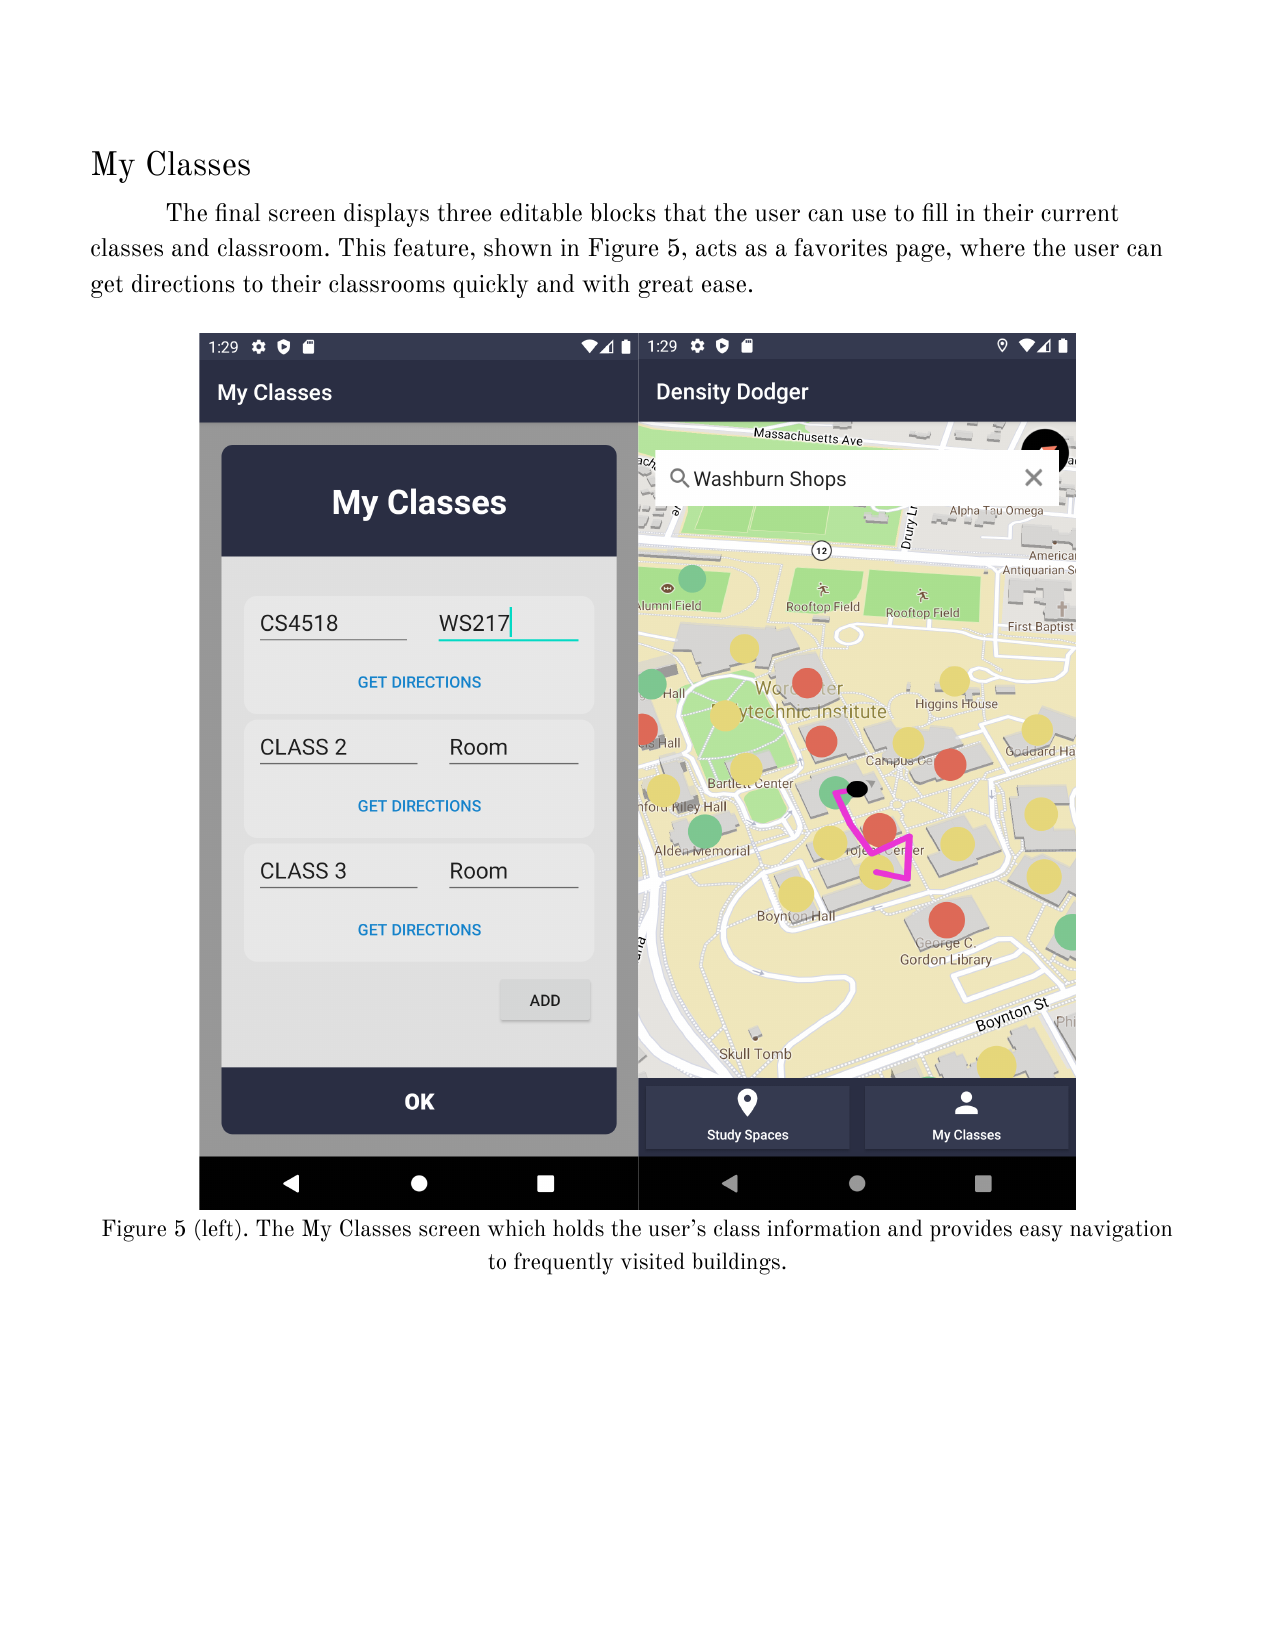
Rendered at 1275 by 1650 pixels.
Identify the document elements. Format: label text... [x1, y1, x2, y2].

text The final screen displays three editable blocks that the user can use to fill in their current classes and classroom. This feature, shown in Figure 5, acts as a favorites page, where the user can get directions to their classrooms quickly and with great ease. [90, 196, 1185, 298]
subtitle My Classes [90, 142, 1185, 184]
picture [199, 333, 1076, 1210]
text Figure 5 (left). The My Classes screen which holds the user’s class information and provides easy navigation to frequently visited buildings. [90, 1214, 1185, 1274]
